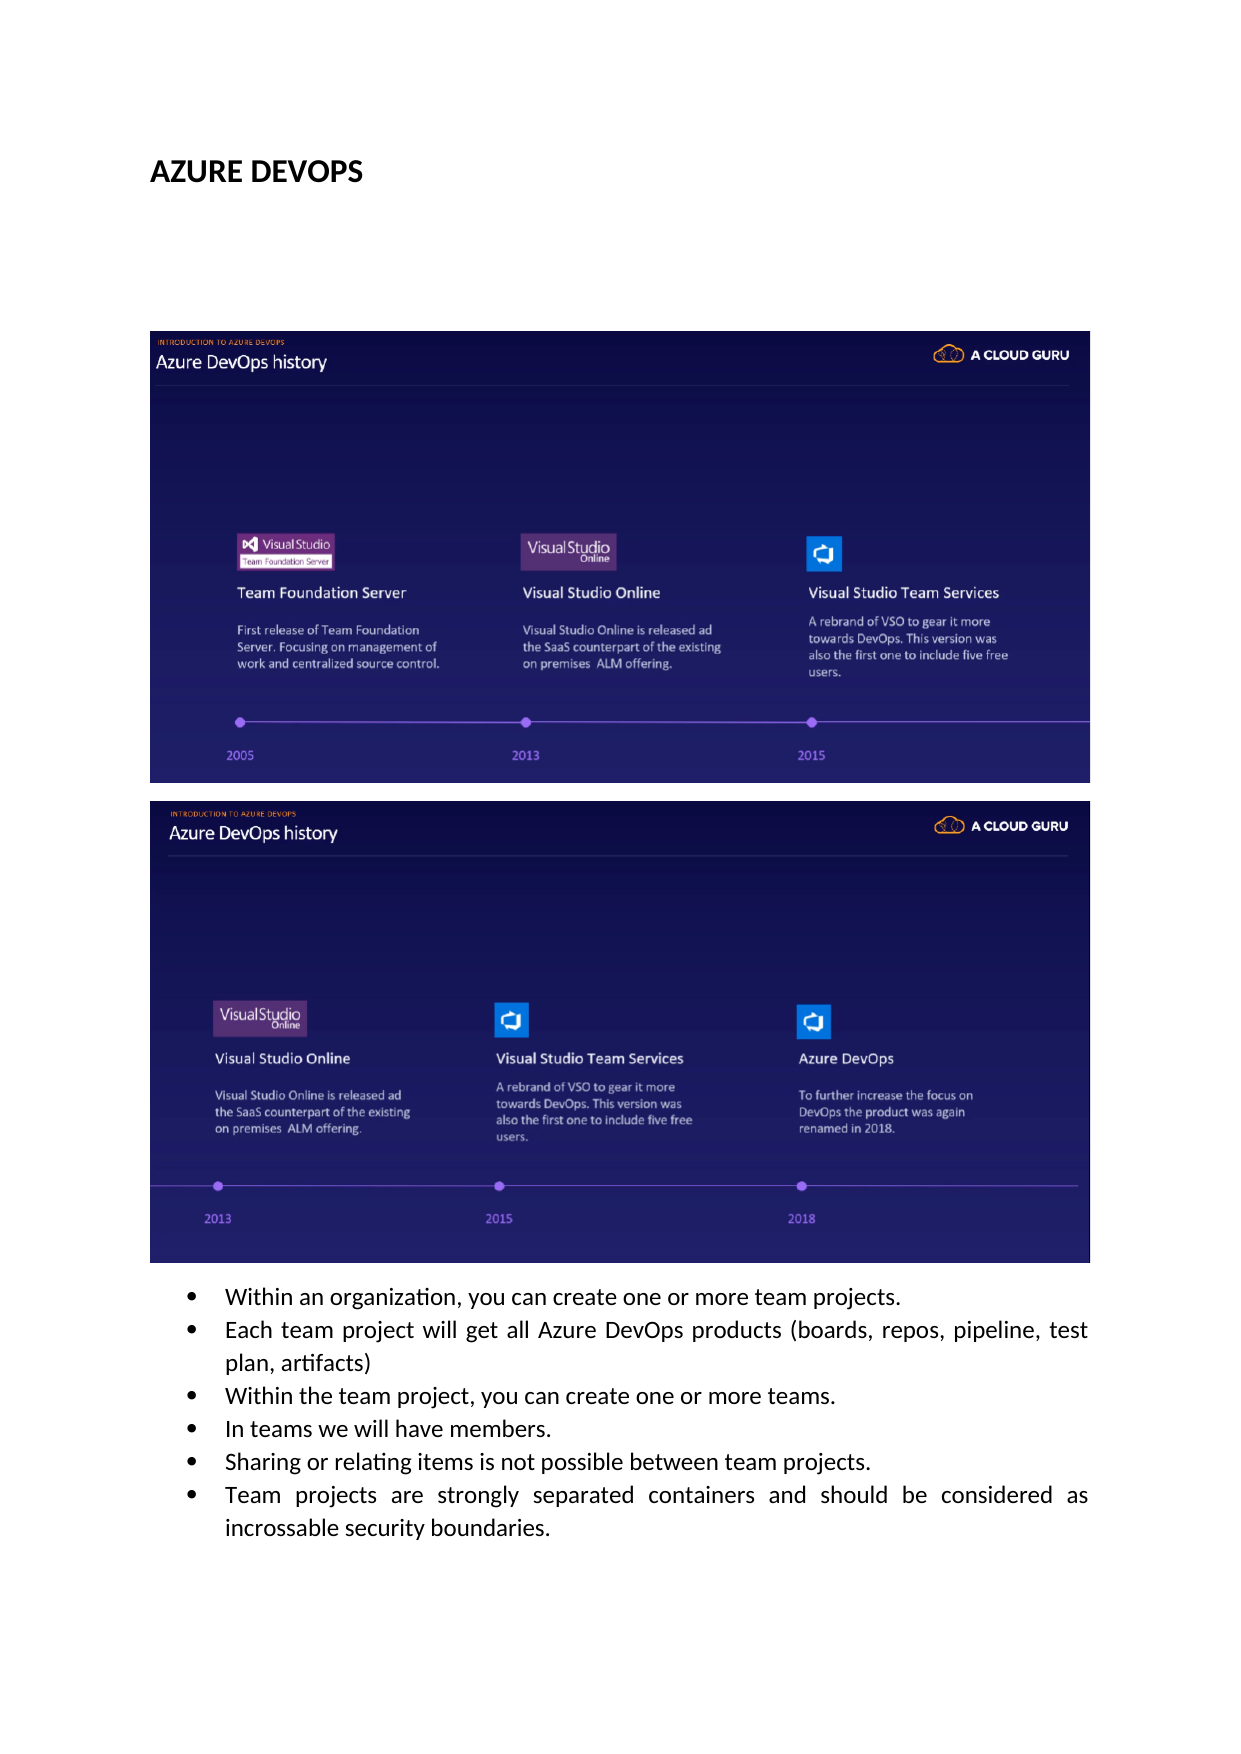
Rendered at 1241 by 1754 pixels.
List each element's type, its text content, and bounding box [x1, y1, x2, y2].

picture [150, 331, 1091, 783]
list Within an organization, you can create one or more team projects. [187, 1281, 1090, 1312]
list Within the team project, you can create one or more teams. [187, 1380, 1090, 1411]
list Each team project will get all Azure DevOps products (boards, repos, pipeline, test plan, artifacts) [187, 1314, 1090, 1378]
list In teams we will have members. [187, 1413, 1090, 1444]
text AZURE DEVOPS [150, 150, 1090, 191]
picture [150, 801, 1091, 1263]
list Team projects are strongly separated containers and should be considered as incrossable security boundaries. [187, 1479, 1090, 1542]
list Sharing or relating items is not possible between team projects. [187, 1446, 1090, 1477]
